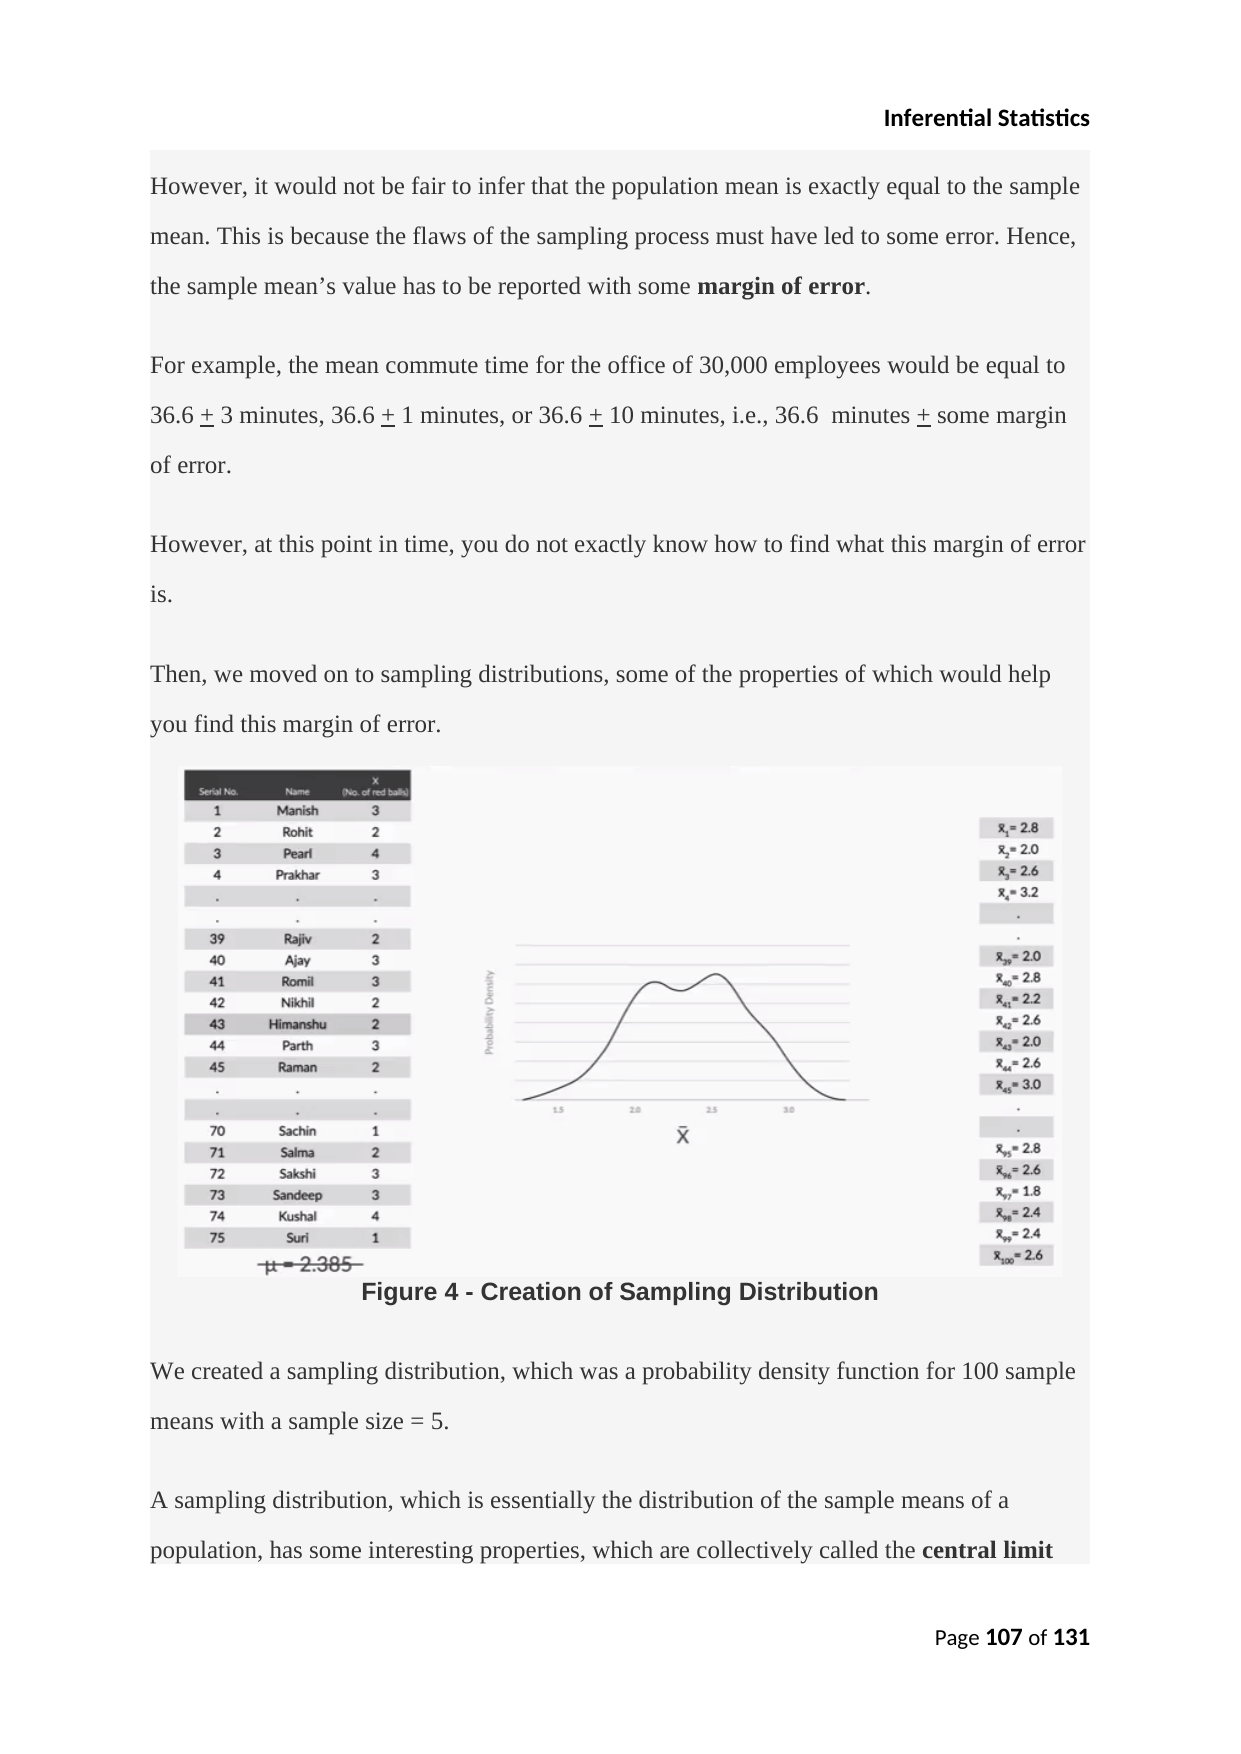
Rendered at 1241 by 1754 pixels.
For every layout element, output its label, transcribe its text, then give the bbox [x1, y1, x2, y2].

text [150, 1464, 1090, 1564]
text Then, we moved on to sampling distributions, some of the properties of which would help you find this margin of error. [150, 637, 1090, 737]
text However, it would not be fair to infer that the population mean is exactly equal to the sample mean. This is because the flaws of the sampling process must have led to some error. Hence, the sample mean’s value has to be reported with some margin of error. [150, 150, 1090, 300]
text However, at this point in time, you do not exactly know how to find what this margin of error is. [150, 508, 1090, 608]
text We created a sampling distribution, which was a probability density function for 100 sample means with a sample size = 5. [150, 1335, 1090, 1435]
picture [177, 766, 1063, 1277]
text For example, the mean commute time for the office of 30,000 employees would be equal to 36.6 + 3 minutes, 36.6 + 1 minutes, or 36.6 + 10 minutes, i.e., 36.6 minutes + some margin of error. [150, 329, 1090, 479]
text Figure 4 - Creation of Sampling Distribution [150, 1277, 1090, 1306]
